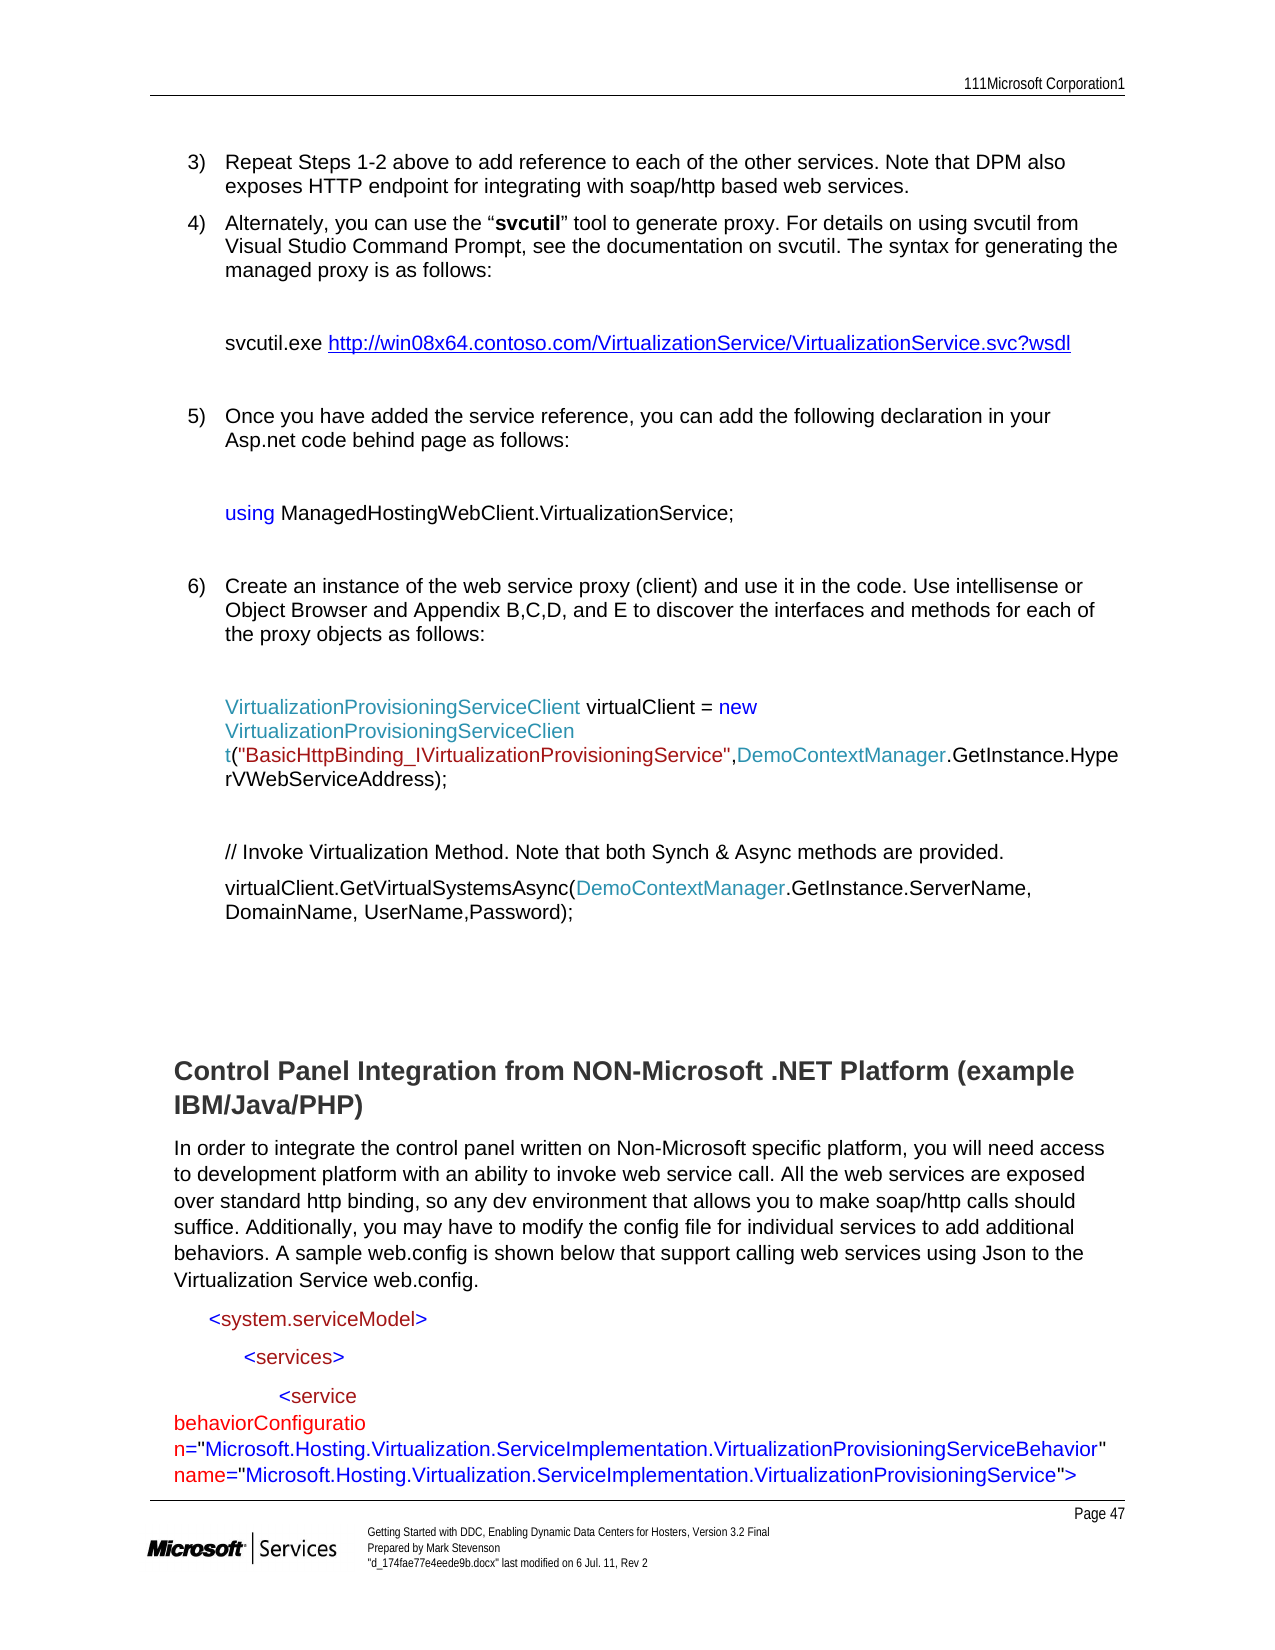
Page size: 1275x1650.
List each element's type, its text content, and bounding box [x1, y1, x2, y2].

subtitle Control Panel Integration from NON-Microsoft .NET Platform (example IBM/Java/PHP) [174, 1054, 1125, 1120]
list Create an instance of the web service proxy (client) and use it in the code. Use intellisense or Object Browser and Appendix B,C,D, and E to discover the interfaces and methods for each of the proxy objects as follows: [187, 574, 1125, 646]
list virtualClient.GetVirtualSystemsAsync(DemoContextManager.GetInstance.ServerName, DomainName, UserName,Password); [225, 876, 1125, 924]
text <system.serviceModel> [174, 1306, 1125, 1330]
list Repeat Steps 1-2 above to add reference to each of the other services. Note that DPM also exposes HTTP endpoint for integrating with soap/http based web services. [187, 150, 1125, 198]
list // Invoke Virtualization Method. Note that both Synch & Async methods are provided. [225, 839, 1125, 863]
text <service behaviorConfiguration="Microsoft.Hosting.Virtualization.ServiceImplementation.VirtualizationProvisioningServiceBehavior" name="Microsoft.Hosting.Virtualization.ServiceImplementation.VirtualizationProvisioningService"> [174, 1384, 1125, 1487]
list using ManagedHostingWebClient.VirtualizationService; [225, 501, 1125, 525]
list Once you have added the service reference, you can add the following declaration in your Asp.net code behind page as follows: [187, 404, 1125, 452]
text <services> [174, 1345, 1125, 1369]
list Alternately, you can use the “svcutil” tool to generate proxy. For details on using svcutil from Visual Studio Command Prompt, see the documentation on svcutil. The syntax for generating the managed proxy is as follows: [187, 210, 1125, 282]
picture [138, 1524, 355, 1572]
list svcutil.exe http://win08x64.contoso.com/VirtualizationService/VirtualizationService.svc?wsdl [225, 331, 1125, 355]
text In order to integrate the control panel written on Non-Microsoft specific platform, you will need access to development platform with an ability to invoke web service call. All the web services are exposed over standard http binding, so any dev environment that allows you to make soap/http calls should suffice. Additionally, you may have to modify the config file for individual services to add additional behaviors. A sample web.config is shown below that support calling web services using Json to the Virtualization Service web.config. [174, 1136, 1125, 1291]
list VirtualizationProvisioningServiceClient virtualClient = new VirtualizationProvisioningServiceClient("BasicHttpBinding_IVirtualizationProvisioningService",DemoContextManager.GetInstance.HyperVWebServiceAddress); [225, 695, 1125, 791]
